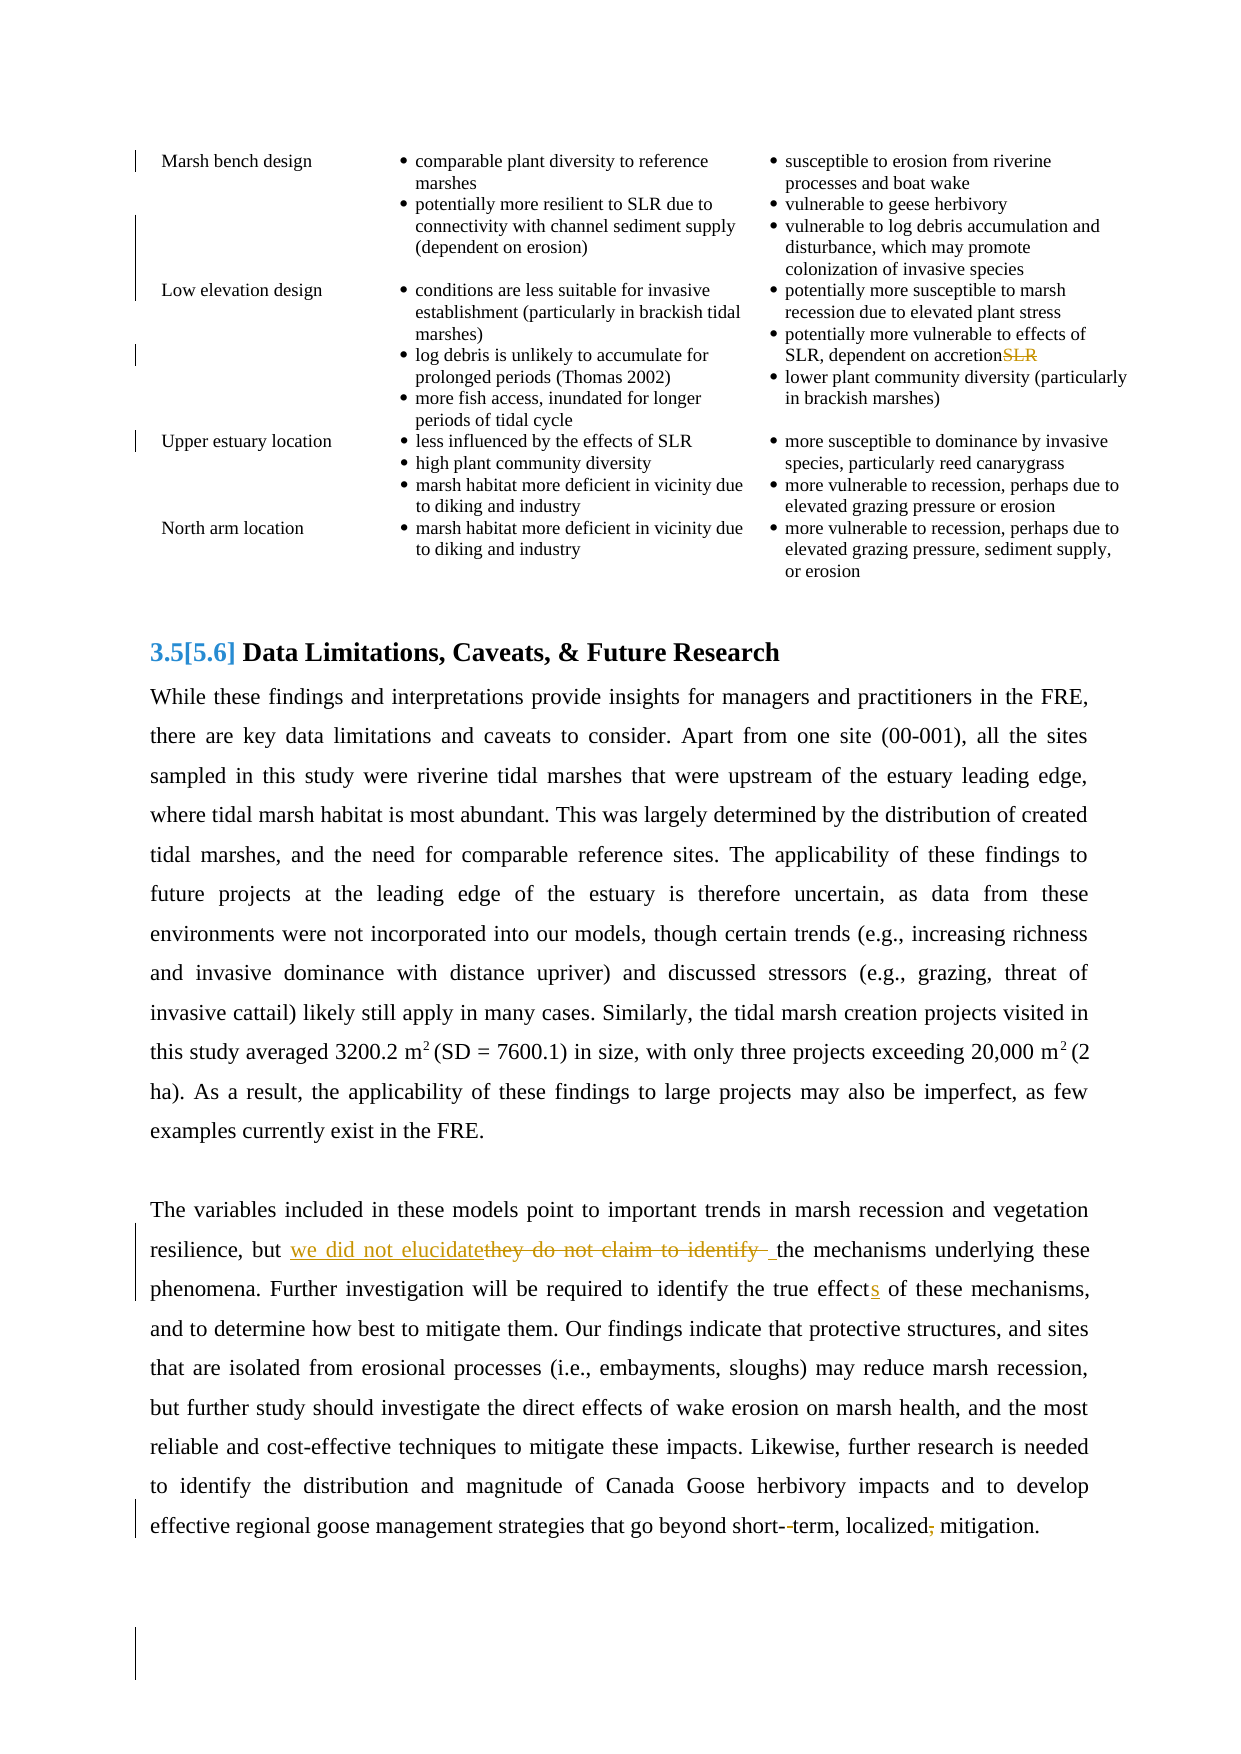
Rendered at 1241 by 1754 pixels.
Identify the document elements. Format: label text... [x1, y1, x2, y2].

table_cell more susceptible to dominance by invasive species, particularly reed canarygrass more vulnerable to recession, perhaps due to elevated grazing pressure or erosion [755, 430, 1139, 517]
text While these findings and interpretations provide insights for managers and practitioners in the FRE, there are key data limitations and caveats to consider. Apart from one site (00-001), all the sites sampled in this study were riverine tidal marshes that were upstream of the estuary leading edge, where tidal marsh habitat is most abundant. This was largely determined by the distribution of created tidal marshes, and the need for comparable reference sites. The applicability of these findings to future projects at the leading edge of the estuary is therefore uncertain, as data from these environments were not incorporated into our models, though certain trends (e.g., increasing richness and invasive dominance with distance upriver) and discussed stressors (e.g., grazing, threat of invasive cattail) likely still apply in many cases. Similarly, the tidal marsh creation projects visited in this study averaged 3200.2 m2 (SD = 7600.1) in size, with only three projects exceeding 20,000 m2 (2 ha). As a result, the applicability of these findings to large projects may also be imperfect, as few examples currently exist in the FRE. [150, 683, 1090, 1143]
table_cell potentially more susceptible to marsh recession due to elevated plant stress potentially more vulnerable to effects of SLR, dependent on accretion lower plant community diversity (particularly in brackish marshes) [755, 279, 1139, 430]
table_cell less influenced by the effects of SLR high plant community diversity marsh habitat more deficient in vicinity due to diking and industry [386, 430, 755, 517]
table_cell susceptible to erosion from riverine processes and boat wake vulnerable to geese herbivory vulnerable to log debris accumulation and disturbance, which may promote colonization of invasive species [755, 150, 1139, 279]
table_cell Marsh bench design [150, 150, 386, 279]
table_cell Upper estuary location [150, 430, 386, 517]
text The variables included in these models point to important trends in marsh recession and vegetation resilience, but the mechanisms underlying these phenomena. Further investigation will be required to identify the true effect of these mechanisms, and to determine how best to mitigate them. Our findings indicate that protective structures, and sites that are isolated from erosional processes (i.e., embayments, sloughs) may reduce marsh recession, but further study should investigate the direct effects of wake erosion on marsh health, and the most reliable and cost-effective techniques to mitigate these impacts. Likewise, further research is needed to identify the distribution and magnitude of Canada Goose herbivory impacts and to develop effective regional goose management strategies that go beyond short-term, localized mitigation. [150, 1196, 1090, 1538]
table_cell North arm location [150, 517, 386, 581]
table_cell comparable plant diversity to reference marshes potentially more resilient to SLR due to connectivity with channel sediment supply (dependent on erosion) [386, 150, 755, 279]
subtitle Data Limitations, Caveats, & Future Research [150, 636, 1090, 667]
table_cell Low elevation design [150, 279, 386, 430]
table_cell marsh habitat more deficient in vicinity due to diking and industry [386, 517, 755, 581]
table_cell more vulnerable to recession, perhaps due to elevated grazing pressure, sediment supply, or erosion [755, 517, 1139, 581]
table_cell conditions are less suitable for invasive establishment (particularly in brackish tidal marshes) log debris is unlikely to accumulate for prolonged periods (Thomas 2002) more fish access, inundated for longer periods of tidal cycle [386, 279, 755, 430]
